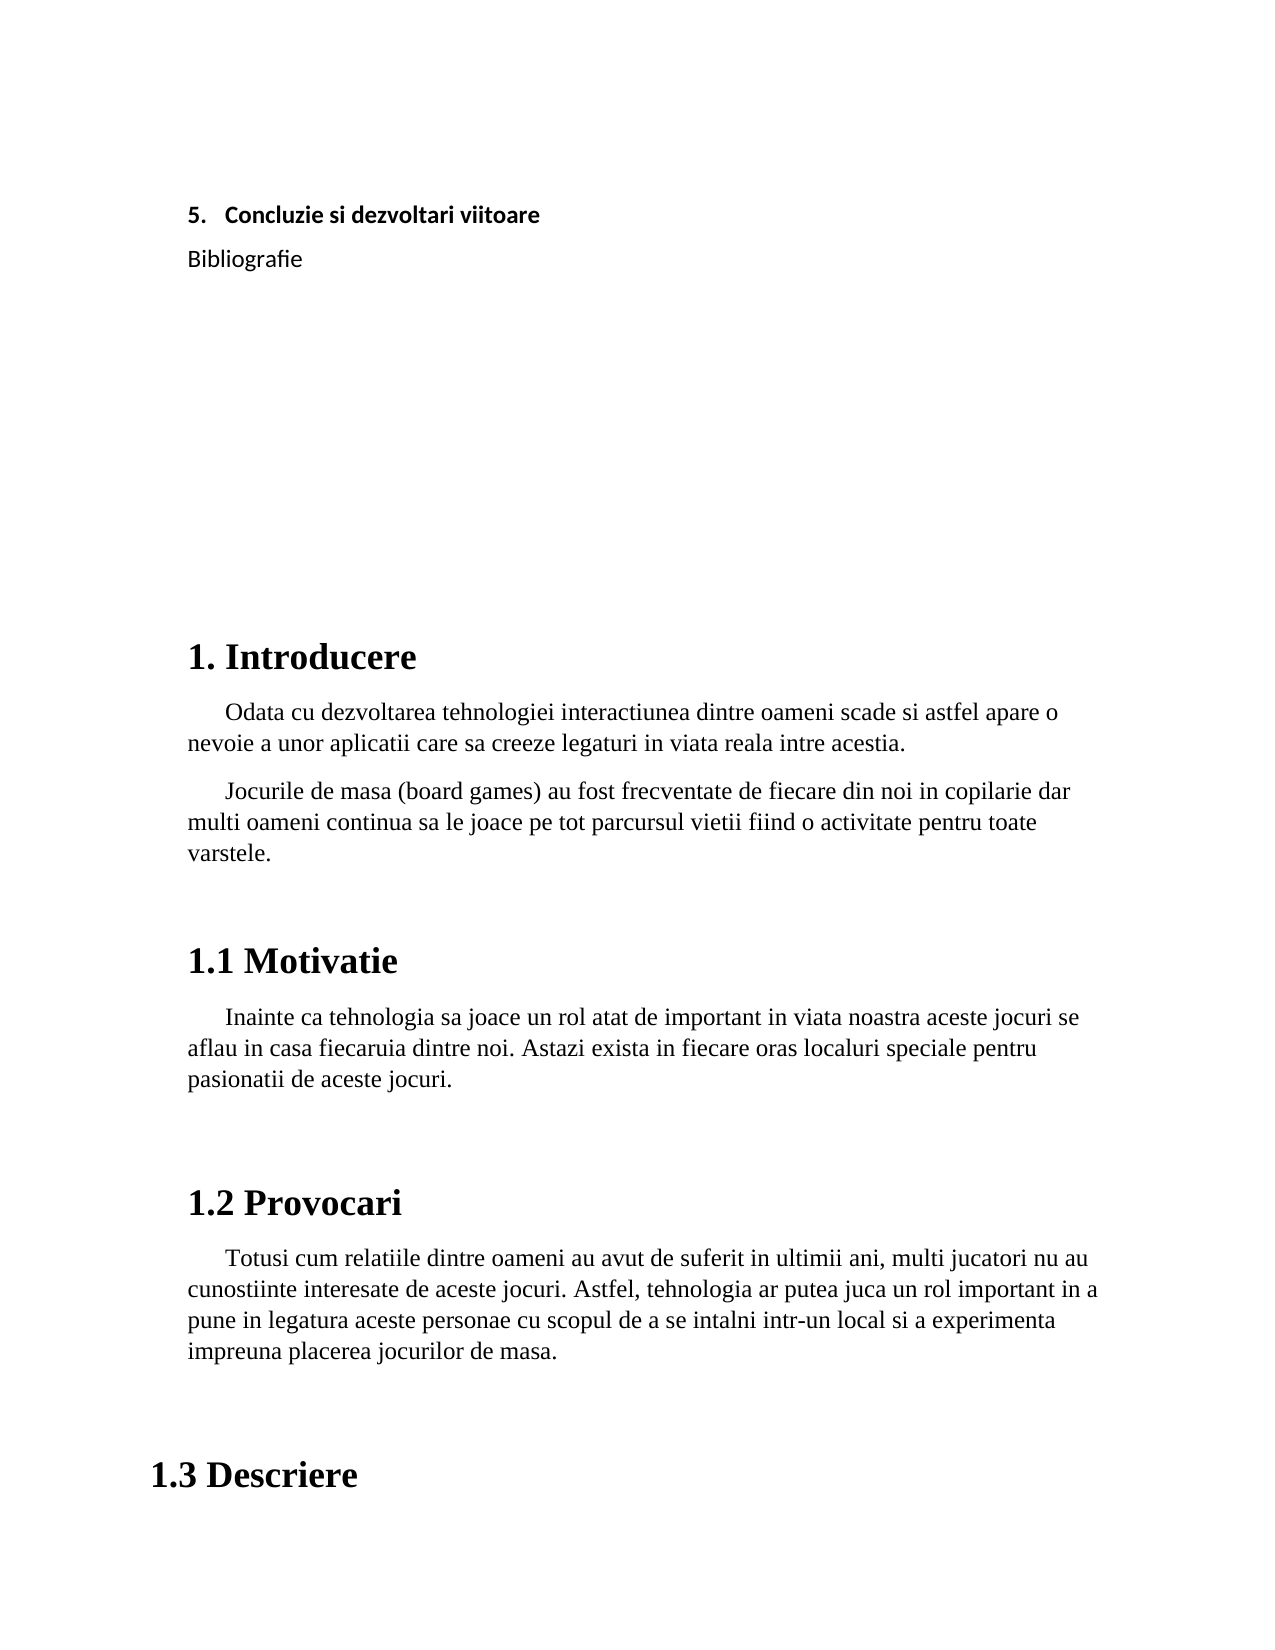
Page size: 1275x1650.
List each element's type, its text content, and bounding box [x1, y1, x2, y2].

text 1.1 Motivatie [150, 939, 1125, 982]
list Introducere [187, 634, 1125, 677]
text Jocurile de masa (board games) au fost frecventate de fiecare din noi in copilarie dar multi oameni continua sa le joace pe tot parcursul vietii fiind o activitate pentru toate varstele. [187, 776, 1125, 867]
text 1.3 Descriere [150, 1452, 1125, 1496]
text Odata cu dezvoltarea tehnologiei interactiunea dintre oameni scade si astfel apare o nevoie a unor aplicatii care sa creeze legaturi in viata reala intre acestia. [187, 697, 1125, 757]
text 1.2 Provocari [150, 1180, 1125, 1223]
text Totusi cum relatiile dintre oameni au avut de suferit in ultimii ani, multi jucatori nu au cunostiinte interesate de aceste jocuri. Astfel, tehnologia ar putea juca un rol important in a pune in legatura aceste personae cu scopul de a se intalni intr-un local si a experimenta impreuna placerea jocurilor de masa. [187, 1243, 1125, 1365]
text Inainte ca tehnologia sa joace un rol atat de important in viata noastra aceste jocuri se aflau in casa fiecaruia dintre noi. Astazi exista in fiecare oras localuri speciale pentru pasionatii de aceste jocuri. [187, 1002, 1125, 1093]
